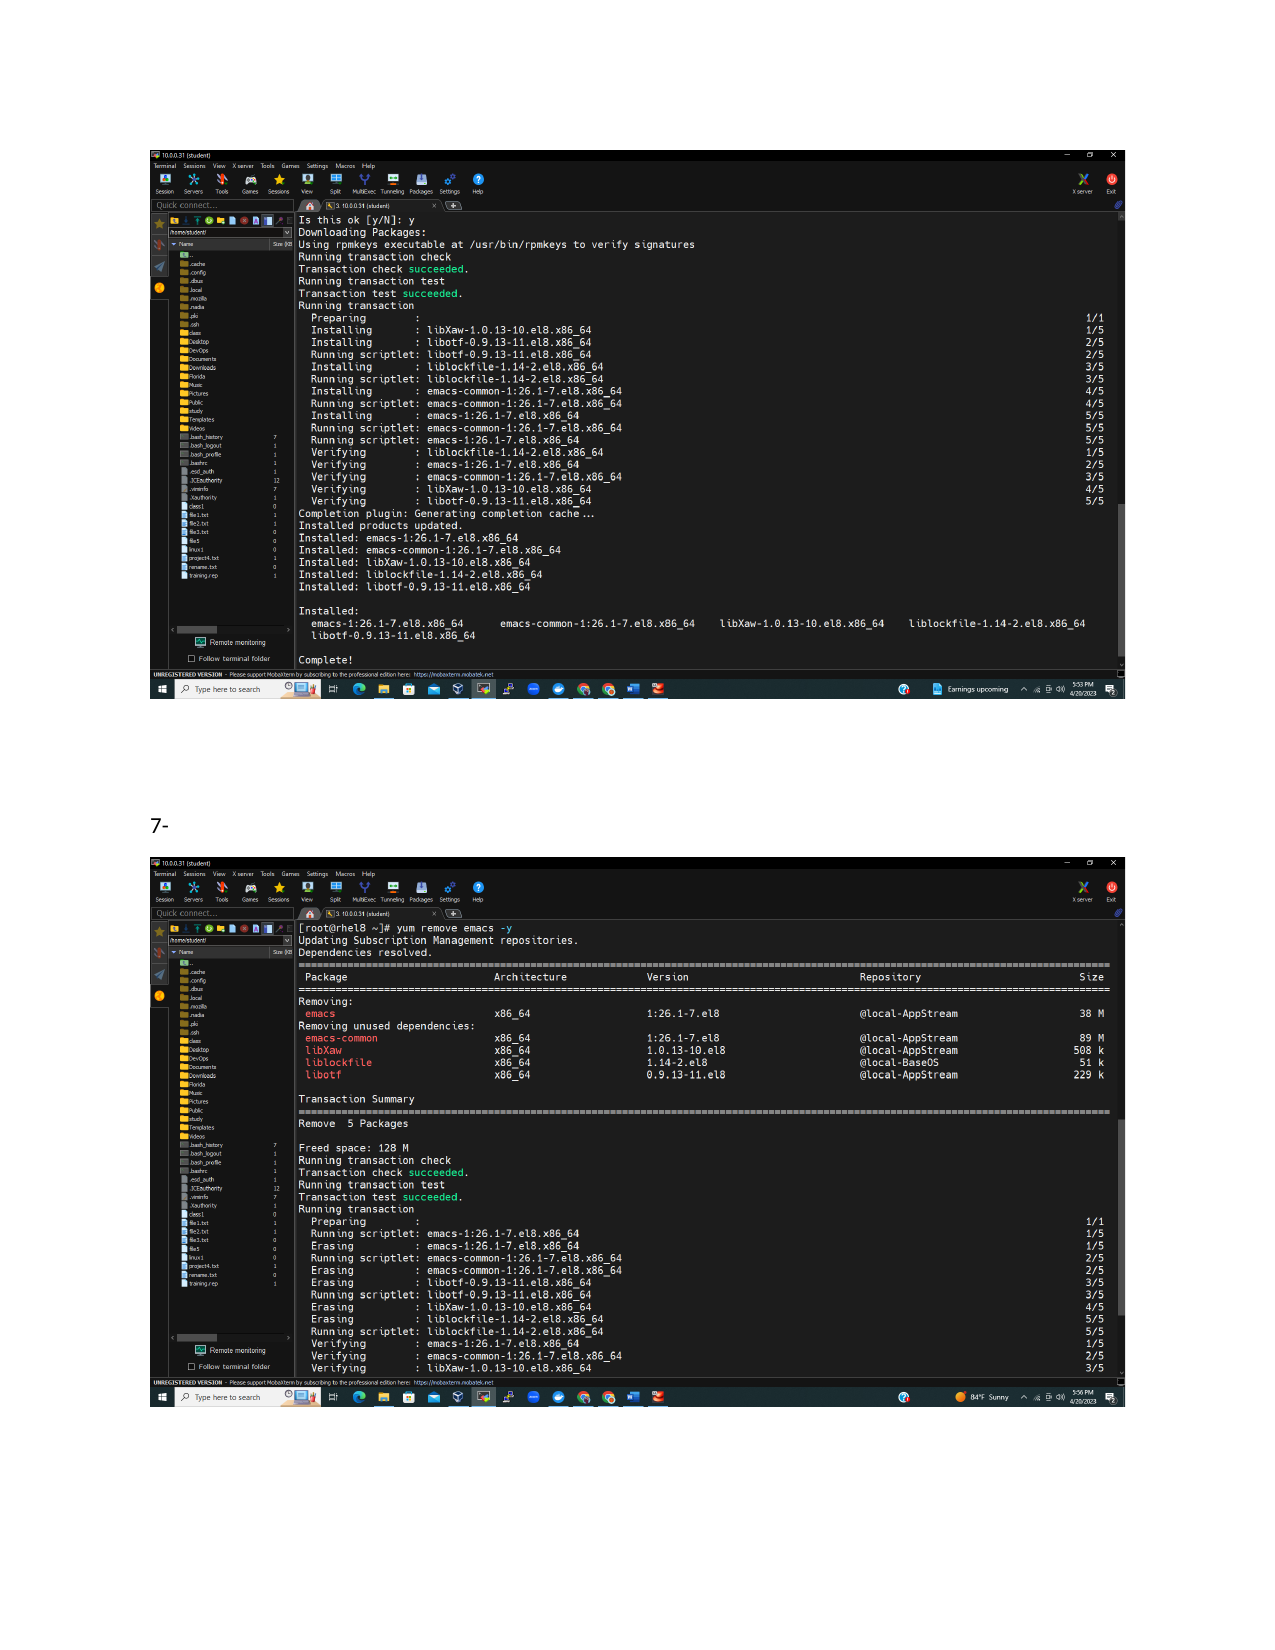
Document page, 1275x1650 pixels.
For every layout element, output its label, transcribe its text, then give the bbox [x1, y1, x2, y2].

picture [150, 150, 1125, 699]
text 7- [150, 811, 1125, 839]
picture [150, 857, 1125, 1407]
